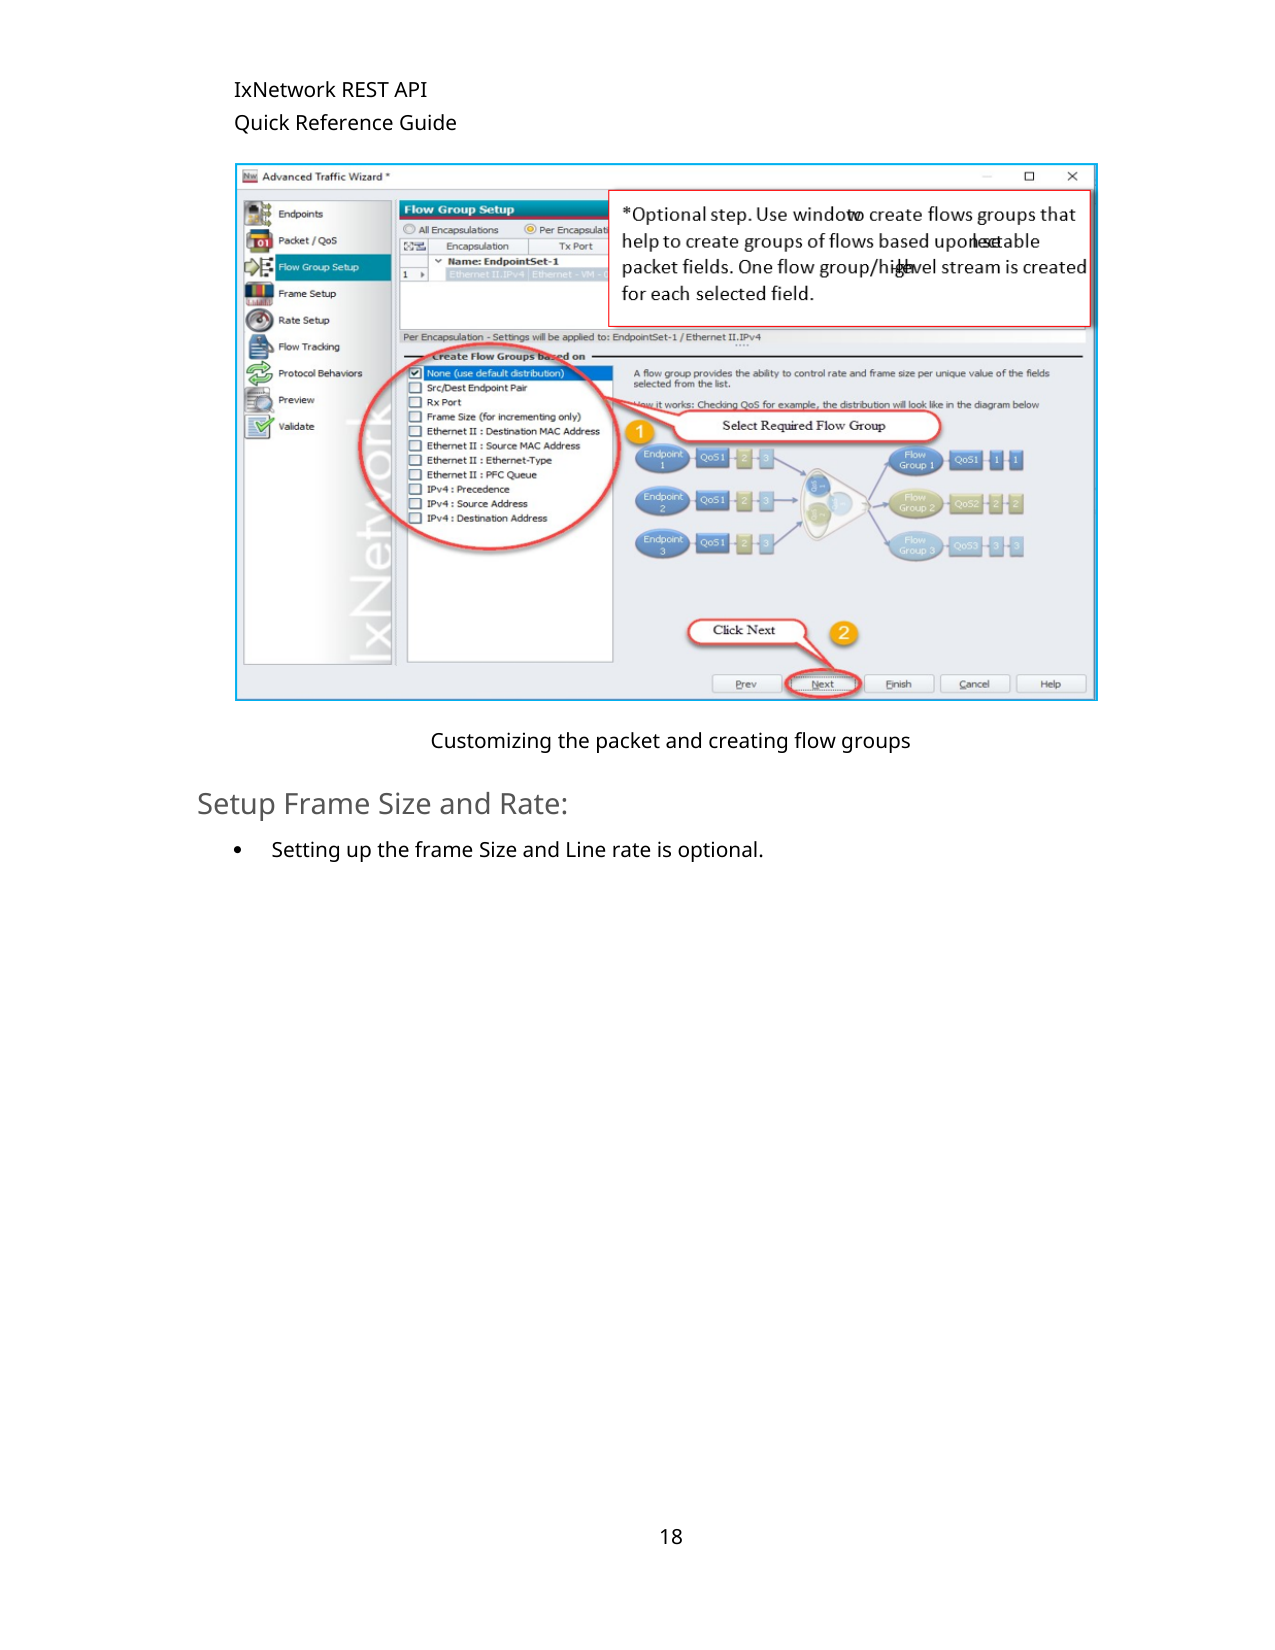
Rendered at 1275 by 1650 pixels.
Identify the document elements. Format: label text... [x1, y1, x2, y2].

text Customizing the packet and creating flow groups [234, 726, 1107, 754]
subtitle Setup Frame Size and Rate: [197, 783, 1107, 823]
picture [233, 160, 1099, 701]
list Setting up the frame Size and Line rate is optional. [234, 835, 1107, 864]
picture [238, 166, 1095, 699]
